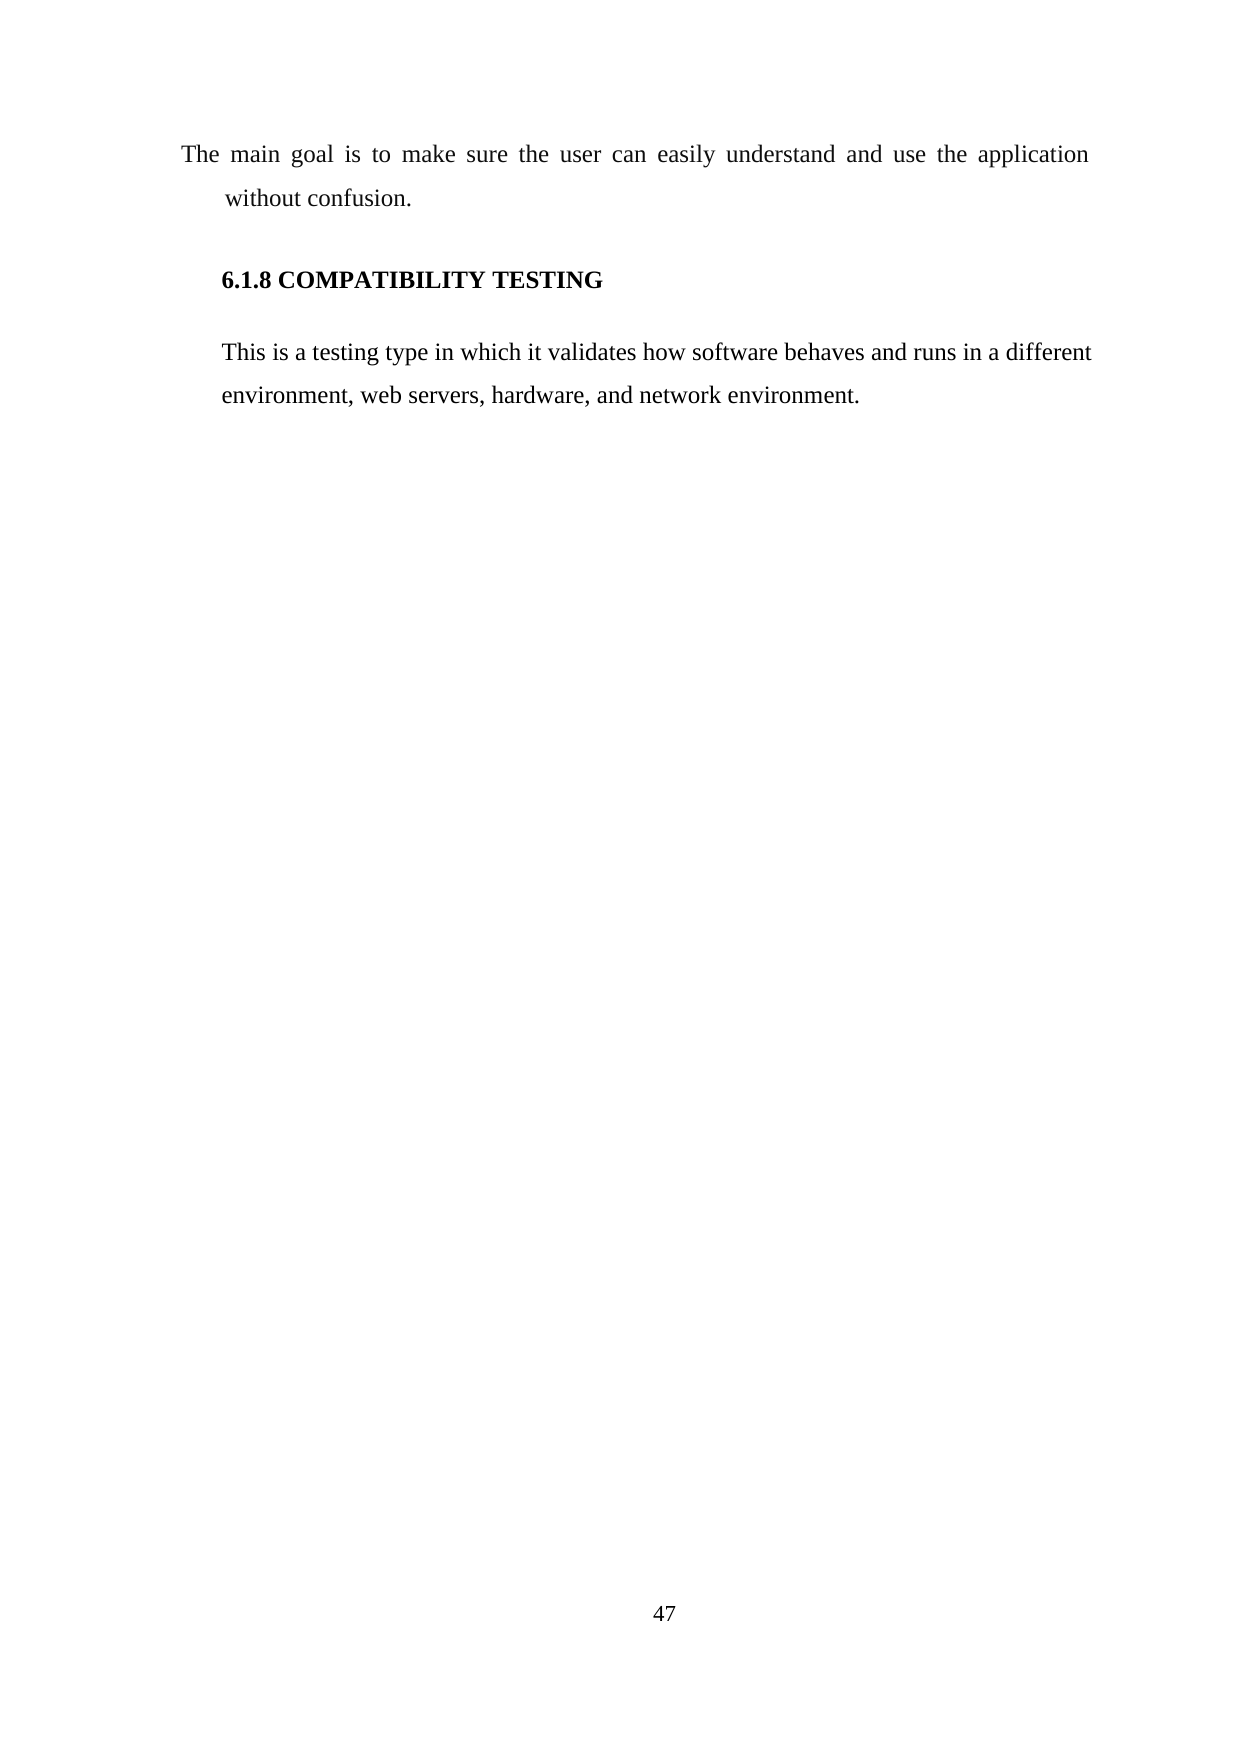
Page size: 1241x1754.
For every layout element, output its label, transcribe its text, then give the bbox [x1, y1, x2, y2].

text The main goal is to make sure the user can easily understand and use the application without confusion. [181, 139, 1090, 211]
subtitle 6.1.8 COMPATIBILITY TESTING [162, 265, 1152, 294]
text This is a testing type in which it validates how software behaves and runs in a different environment, web servers, hardware, and network environment. [178, 337, 1092, 409]
